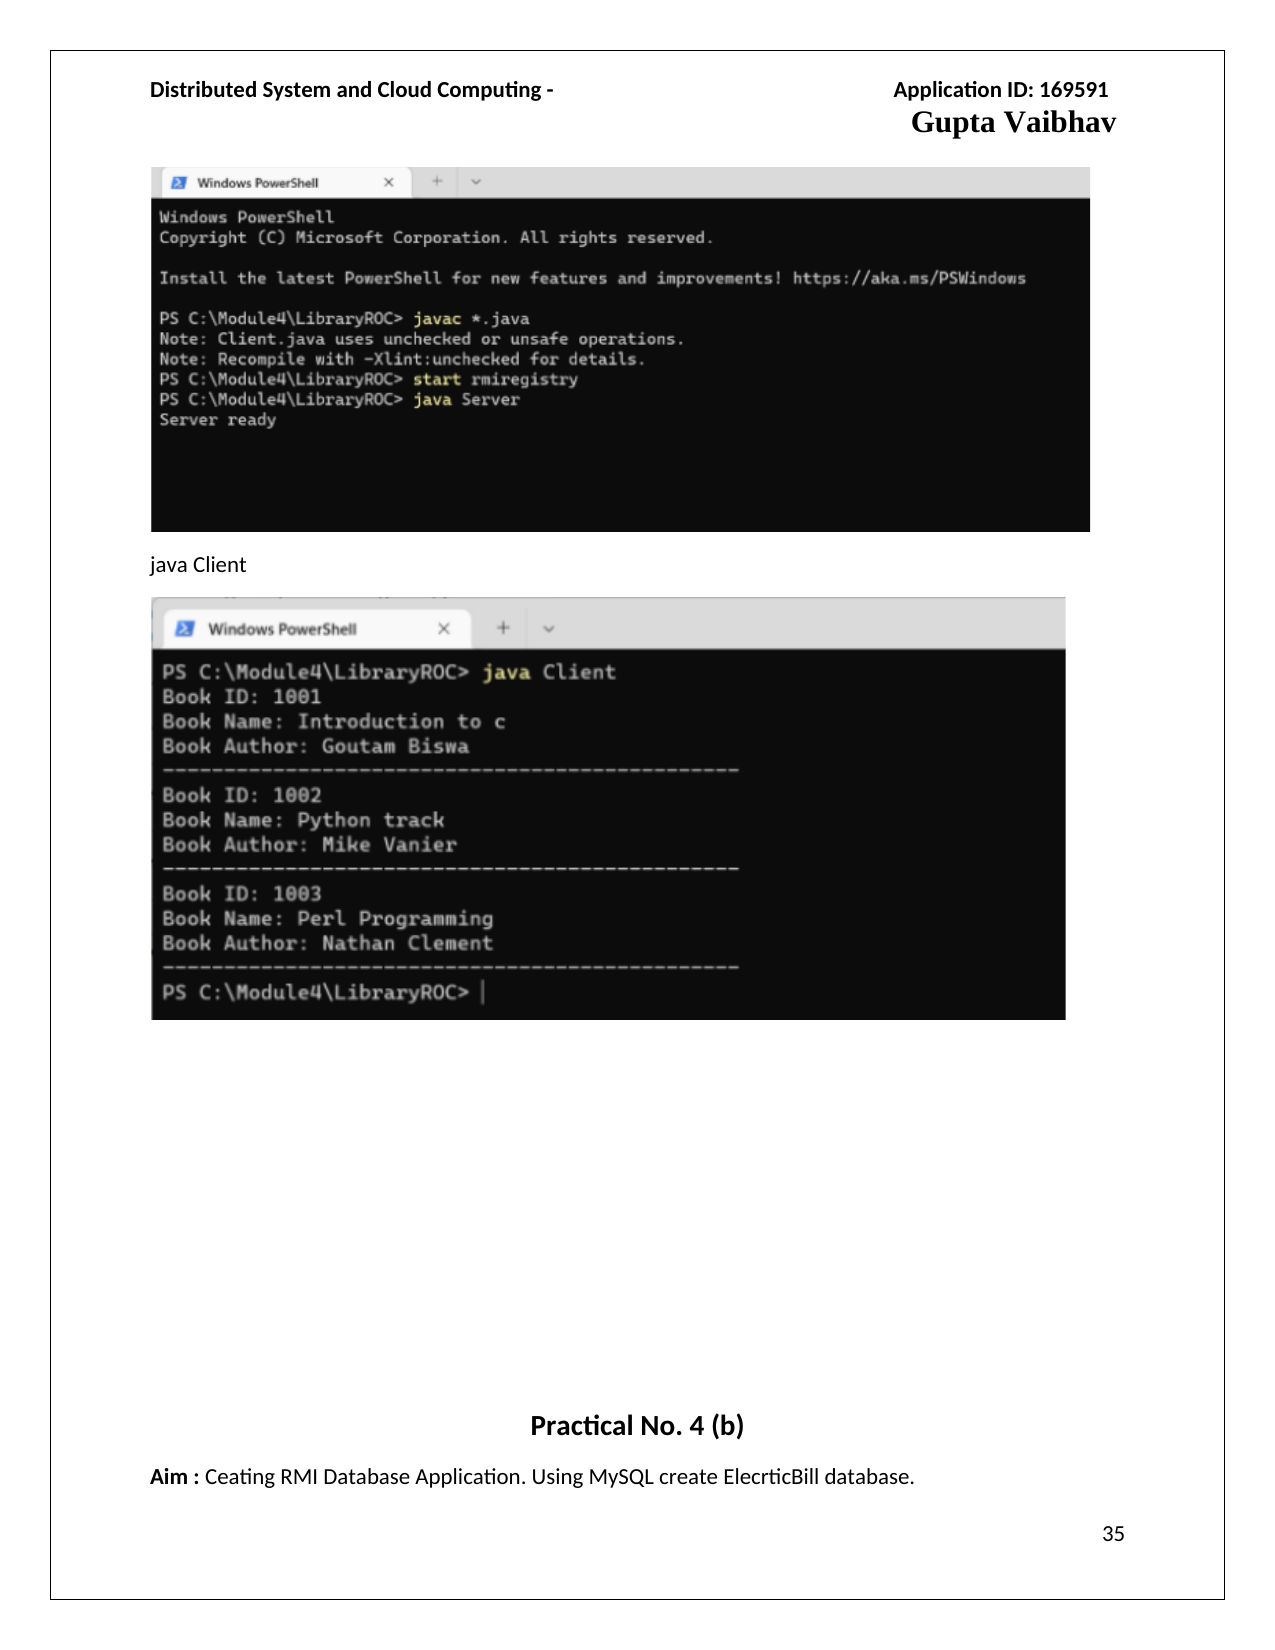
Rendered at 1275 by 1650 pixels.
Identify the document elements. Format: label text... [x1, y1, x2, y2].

text java Client [150, 550, 1125, 578]
picture [150, 167, 1091, 532]
picture [150, 597, 1066, 1020]
text Practical No. 4 (b) [150, 1407, 1125, 1443]
text Aim : Ceating RMI Database Application. Using MySQL create ElecrticBill database. [150, 1462, 1125, 1491]
